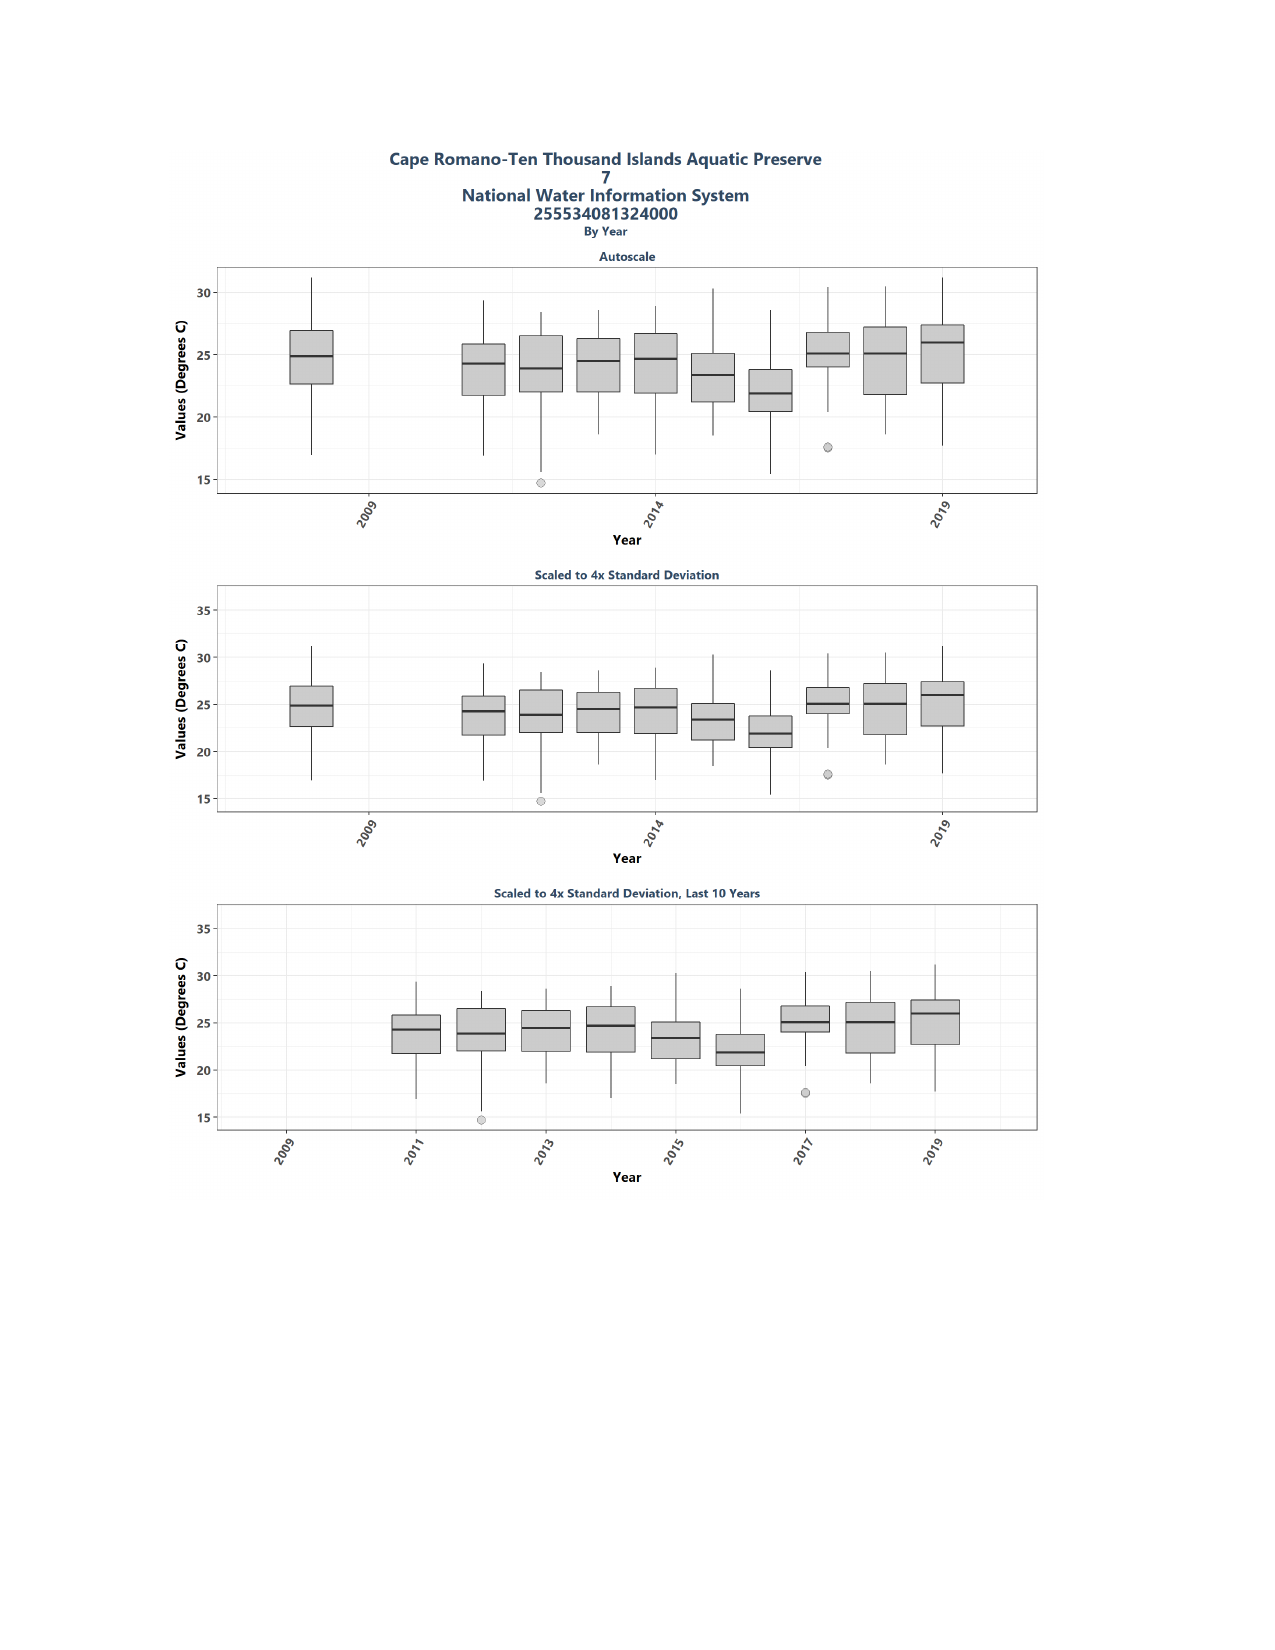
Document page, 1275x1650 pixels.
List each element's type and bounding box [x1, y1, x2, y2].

picture [168, 150, 1044, 1200]
